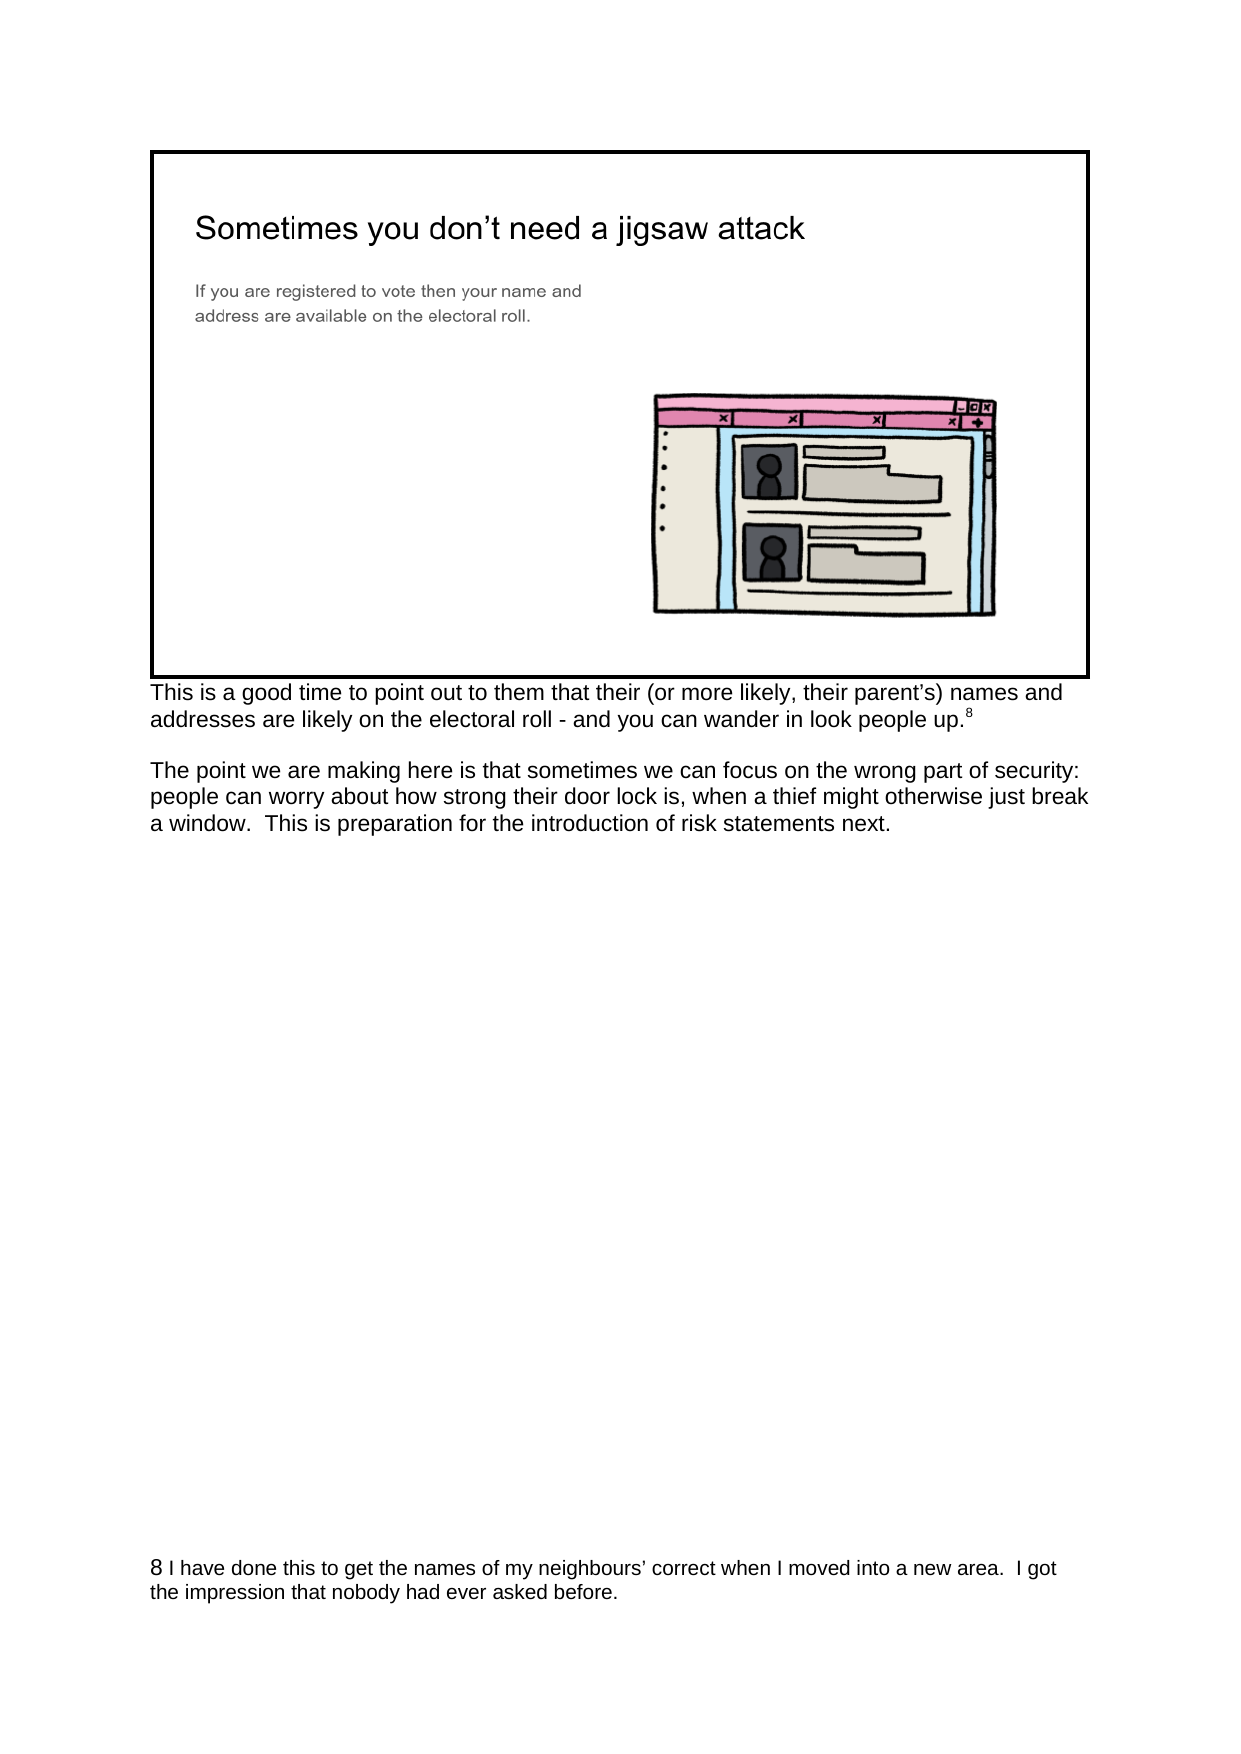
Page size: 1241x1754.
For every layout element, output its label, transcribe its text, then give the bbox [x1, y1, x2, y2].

text The point we are making here is that sometimes we can focus on the wrong part of security: people can worry about how strong their door lock is, when a thief might otherwise just break a window. This is preparation for the introduction of risk statements next. [150, 757, 1090, 836]
picture [154, 154, 1086, 675]
text This is a good time to point out to them that their (or more likely, their parent’s) names and addresses are likely on the electoral roll - and you can wander in look people up. [150, 679, 1090, 732]
